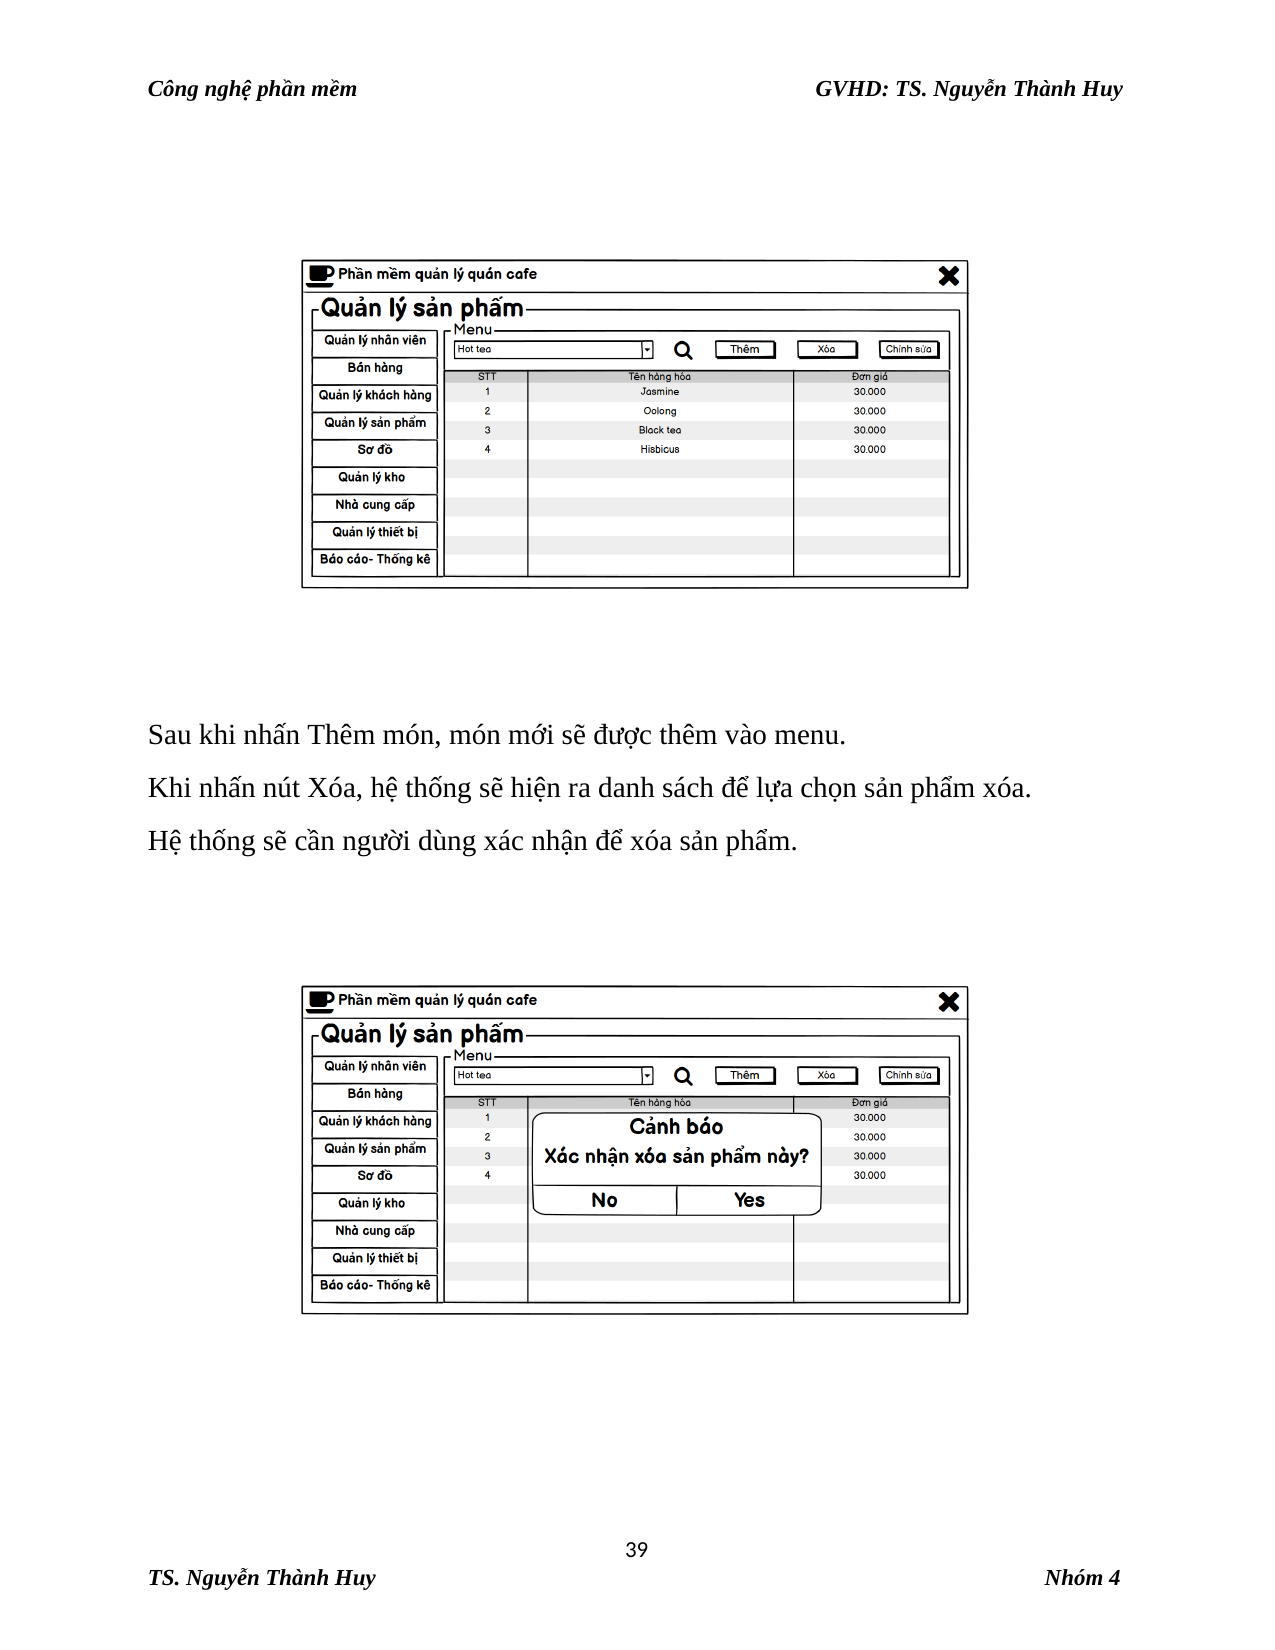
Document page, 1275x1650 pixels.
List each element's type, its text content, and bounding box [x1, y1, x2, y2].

text Hệ thống sẽ cần người dùng xác nhận để xóa sản phẩm. [148, 823, 1125, 856]
text Sau khi nhấn Thêm món, món mới sẽ được thêm vào menu. [148, 717, 1125, 751]
text Khi nhấn nút Xóa, hệ thống sẽ hiện ra danh sách để lựa chọn sản phẩm xóa. [148, 770, 1125, 804]
picture [147, 875, 1123, 1425]
picture [147, 150, 1123, 699]
